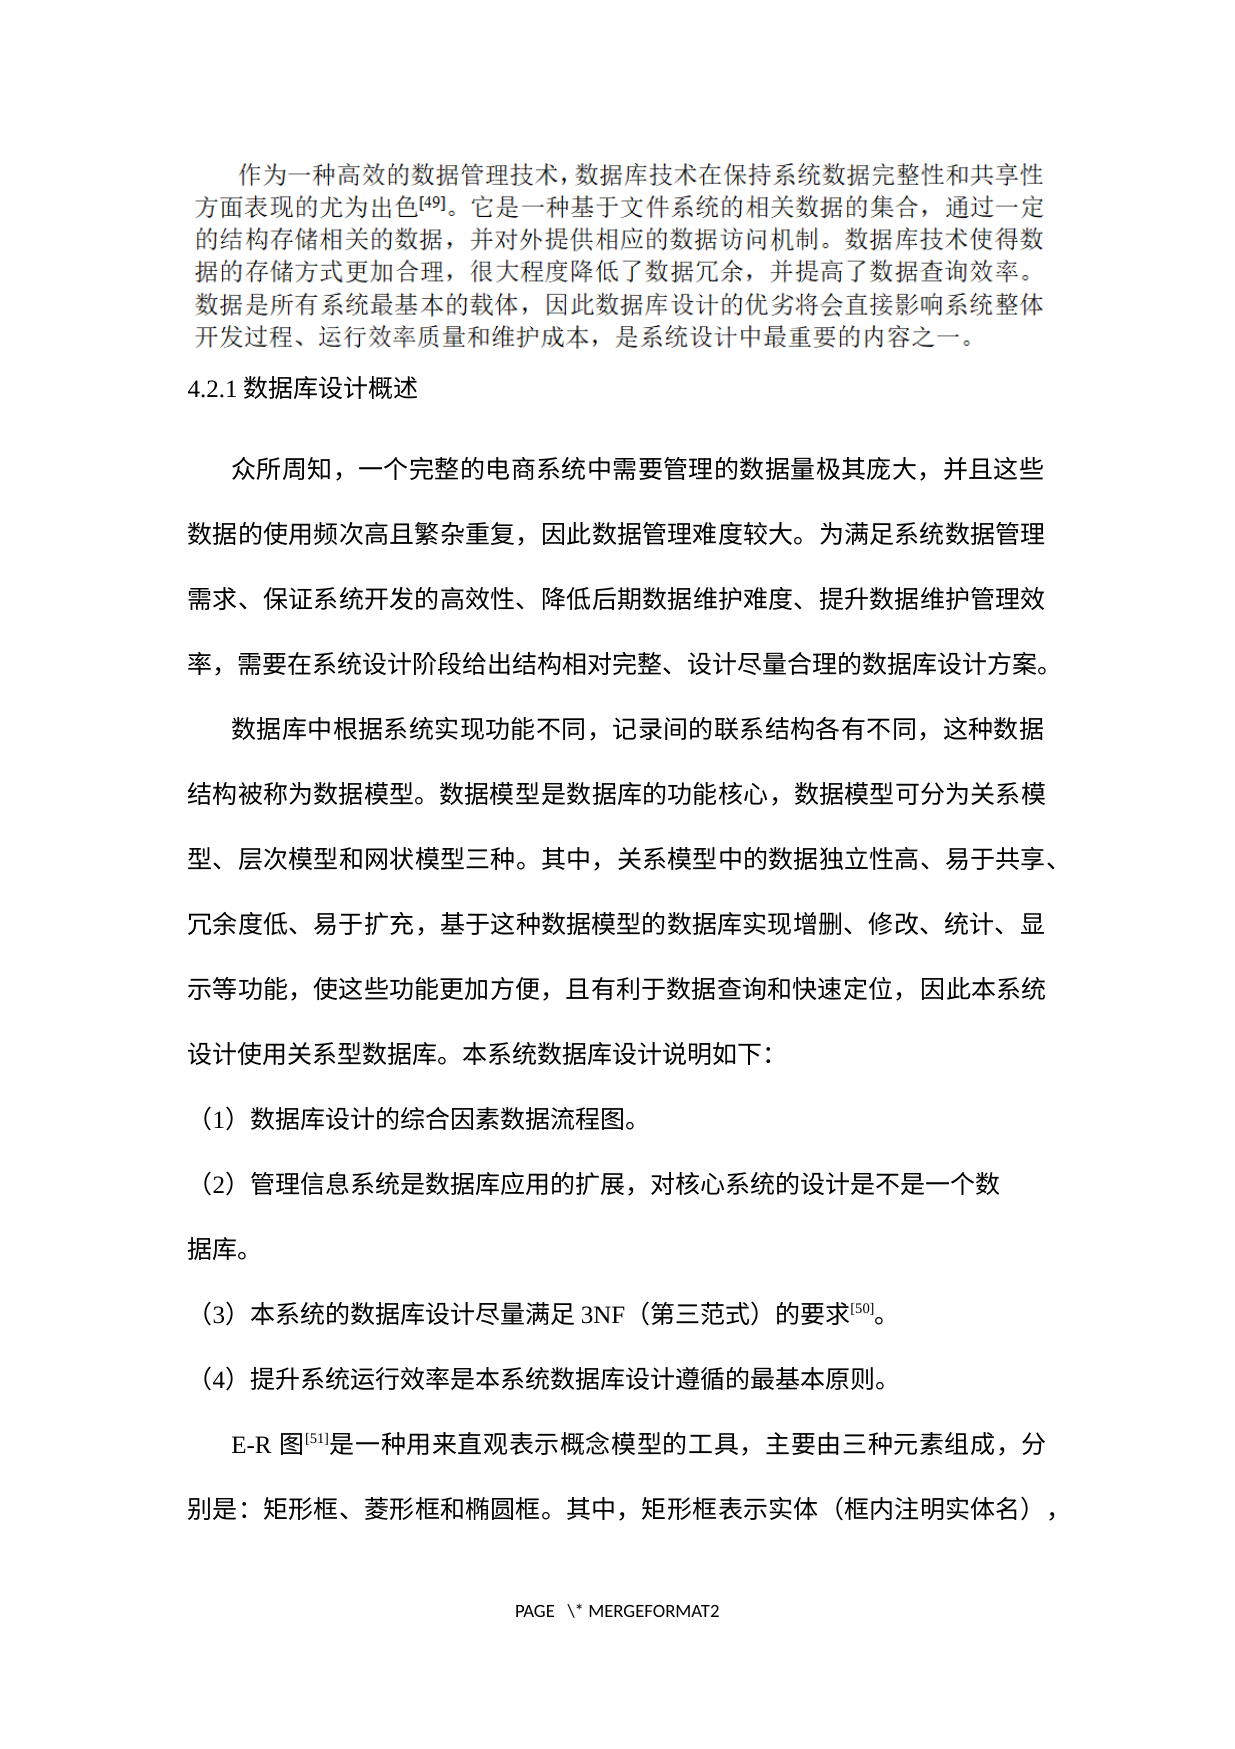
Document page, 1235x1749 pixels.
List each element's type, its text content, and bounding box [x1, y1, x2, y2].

text 数据库中根据系统实现功能不同，记录间的联系结构各有不同，这种数据结构被称为数据模型。数据模型是数据库的功能核心，数据模型可分为关系模型、层次模型和网状模型三种。其中，关系模型中的数据独立性高、易于共享、冗余度低、易于扩充，基于这种数据模型的数据库实现增删、修改、统计、显示等功能，使这些功能更加方便，且有利于数据查询和快速定位，因此本系统设计使用关系型数据库。本系统数据库设计说明如下： [187, 695, 1047, 1085]
text （4）提升系统运行效率是本系统数据库设计遵循的最基本原则。 [187, 1345, 1047, 1410]
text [187, 1410, 1047, 1540]
text 众所周知，一个完整的电商系统中需要管理的数据量极其庞大，并且这些数据的使用频次高且繁杂重复，因此数据管理难度较大。为满足系统数据管理需求、保证系统开发的高效性、降低后期数据维护难度、提升数据维护管理效率，需要在系统设计阶段给出结构相对完整、设计尽量合理的数据库设计方案。 [187, 435, 1047, 695]
text （1）数据库设计的综合因素数据流程图。 [187, 1085, 1047, 1150]
text （3）本系统的数据库设计尽量满足 3NF（第三范式）的要求[50]。 [187, 1280, 1047, 1345]
picture [187, 161, 1047, 352]
text （2）管理信息系统是数据库应用的扩展，对核心系统的设计是不是一个数 [187, 1150, 1047, 1215]
text 据库。 [187, 1215, 1047, 1280]
text 4.2.1 数据库设计概述 [187, 352, 1047, 419]
